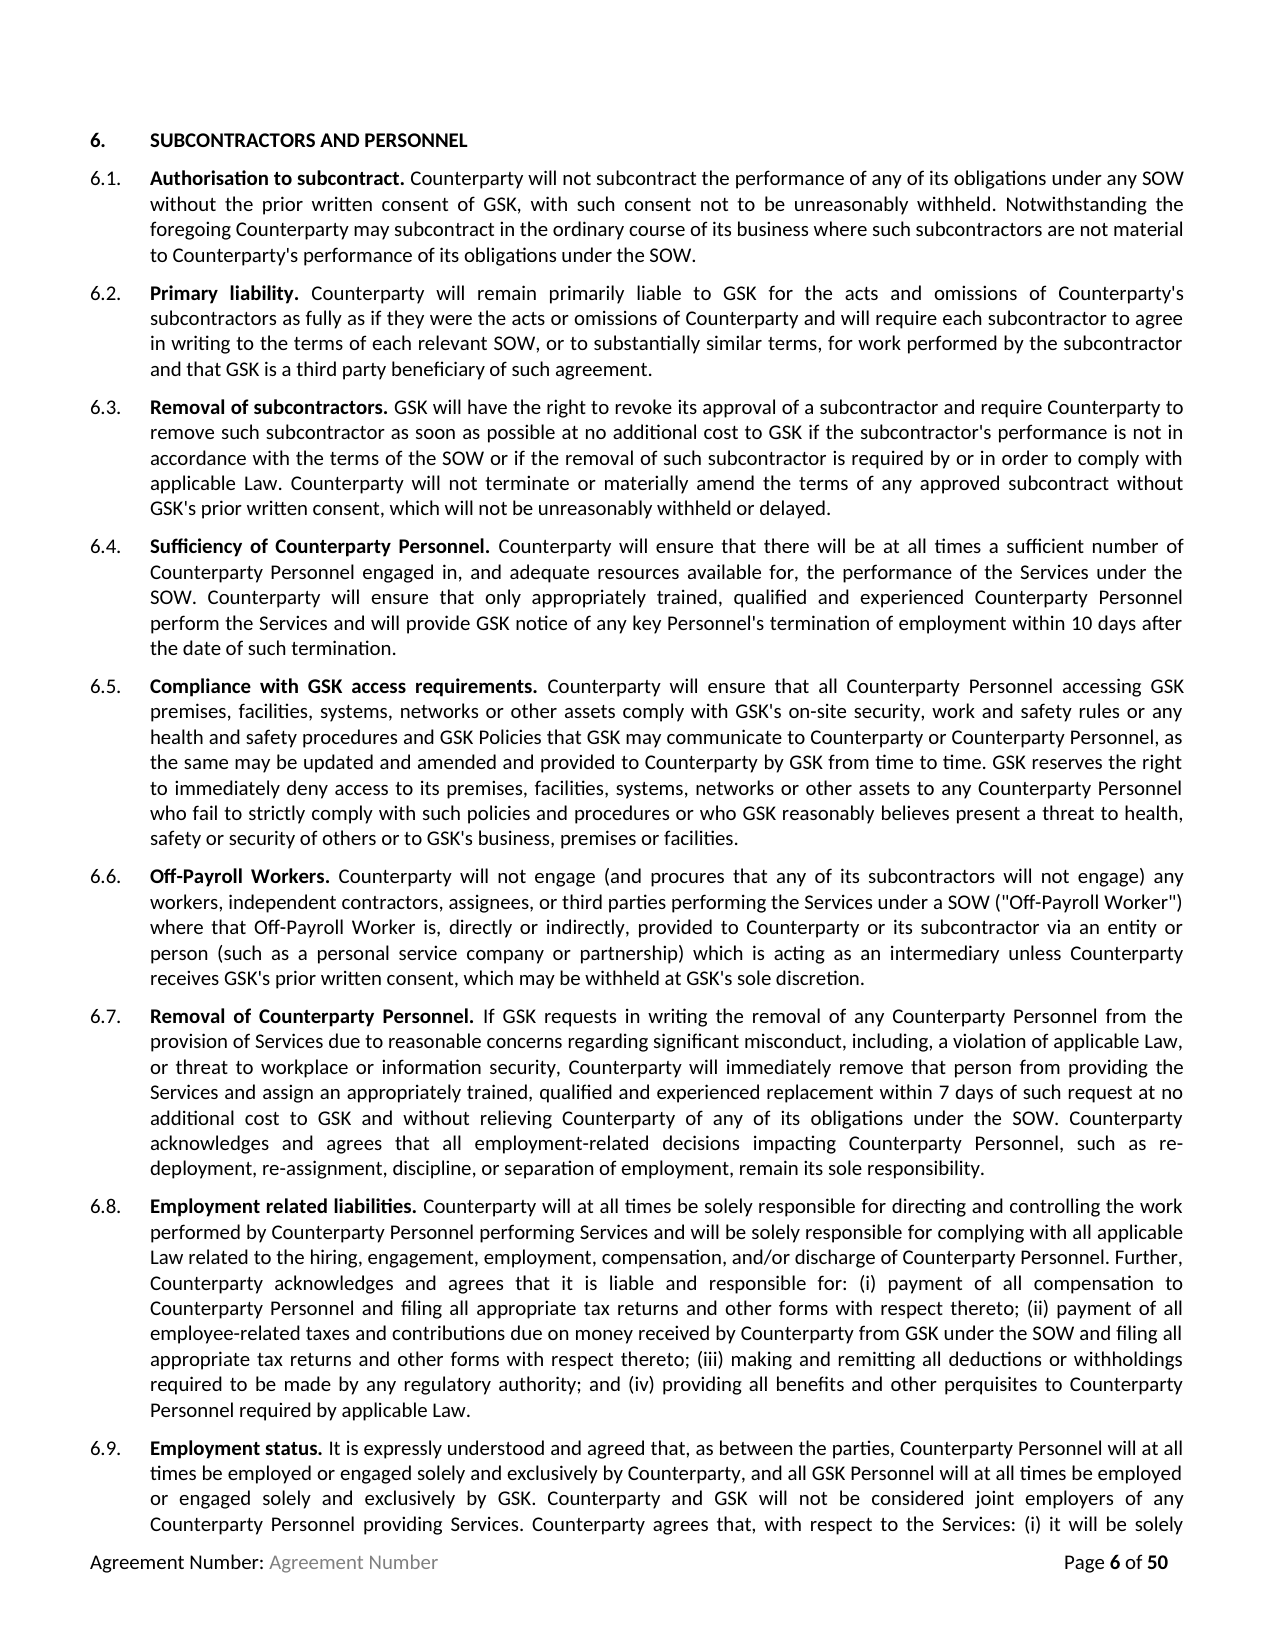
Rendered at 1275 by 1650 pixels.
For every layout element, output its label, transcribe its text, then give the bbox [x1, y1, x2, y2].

list Authorisation to subcontract. Counterparty will not subcontract the performance of any of its obligations under any SOW without the prior written consent of GSK, with such consent not to be unreasonably withheld. Notwithstanding the foregoing Counterparty may subcontract in the ordinary course of its business where such subcontractors are not material to Counterparty's performance of its obligations under the SOW. [90, 166, 1185, 267]
list SUBCONTRACTORS AND PERSONNEL [90, 128, 1185, 153]
list Removal of Counterparty Personnel. If GSK requests in writing the removal of any Counterparty Personnel from the provision of Services due to reasonable concerns regarding significant misconduct, including, a violation of applicable Law, or threat to workplace or information security, Counterparty will immediately remove that person from providing the Services and assign an appropriately trained, qualified and experienced replacement within 7 days of such request at no additional cost to GSK and without relieving Counterparty of any of its obligations under the SOW. Counterparty acknowledges and agrees that all employment-related decisions impacting Counterparty Personnel, such as re-deployment, re-assignment, discipline, or separation of employment, remain its sole responsibility. [90, 1003, 1185, 1181]
list Primary liability. Counterparty will remain primarily liable to GSK for the acts and omissions of Counterparty's subcontractors as fully as if they were the acts or omissions of Counterparty and will require each subcontractor to agree in writing to the terms of each relevant SOW, or to substantially similar terms, for work performed by the subcontractor and that GSK is a third party beneficiary of such agreement. [90, 280, 1185, 381]
list Sufficiency of Counterparty Personnel. Counterparty will ensure that there will be at all times a sufficient number of Counterparty Personnel engaged in, and adequate resources available for, the performance of the Services under the SOW. Counterparty will ensure that only appropriately trained, qualified and experienced Counterparty Personnel perform the Services and will provide GSK notice of any key Personnel's termination of employment within 10 days after the date of such termination. [90, 533, 1185, 661]
list Removal of subcontractors. GSK will have the right to revoke its approval of a subcontractor and require Counterparty to remove such subcontractor as soon as possible at no additional cost to GSK if the subcontractor's performance is not in accordance with the terms of the SOW or if the removal of such subcontractor is required by or in order to comply with applicable Law. Counterparty will not terminate or materially amend the terms of any approved subcontract without GSK's prior written consent, which will not be unreasonably withheld or delayed. [90, 394, 1185, 521]
list Off-Payroll Workers. Counterparty will not engage (and procures that any of its subcontractors will not engage) any workers, independent contractors, assignees, or third parties performing the Services under a SOW ("Off-Payroll Worker") where that Off-Payroll Worker is, directly or indirectly, provided to Counterparty or its subcontractor via an entity or person (such as a personal service company or partnership) which is acting as an intermediary unless Counterparty receives GSK's prior written consent, which may be withheld at GSK's sole discretion. [90, 863, 1185, 991]
list Employment related liabilities. Counterparty will at all times be solely responsible for directing and controlling the work performed by Counterparty Personnel performing Services and will be solely responsible for complying with all applicable Law related to the hiring, engagement, employment, compensation, and/or discharge of Counterparty Personnel. Further, Counterparty acknowledges and agrees that it is liable and responsible for: (i) payment of all compensation to Counterparty Personnel and filing all appropriate tax returns and other forms with respect thereto; (ii) payment of all employee-related taxes and contributions due on money received by Counterparty from GSK under the SOW and filing all appropriate tax returns and other forms with respect thereto; (iii) making and remitting all deductions or withholdings required to be made by any regulatory authority; and (iv) providing all benefits and other perquisites to Counterparty Personnel required by applicable Law. [90, 1193, 1185, 1422]
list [90, 1435, 1185, 1536]
list Compliance with GSK access requirements. Counterparty will ensure that all Counterparty Personnel accessing GSK premises, facilities, systems, networks or other assets comply with GSK's on-site security, work and safety rules or any health and safety procedures and GSK Policies that GSK may communicate to Counterparty or Counterparty Personnel, as the same may be updated and amended and provided to Counterparty by GSK from time to time. GSK reserves the right to immediately deny access to its premises, facilities, systems, networks or other assets to any Counterparty Personnel who fail to strictly comply with such policies and procedures or who GSK reasonably believes present a threat to health, safety or security of others or to GSK's business, premises or facilities. [90, 673, 1185, 851]
